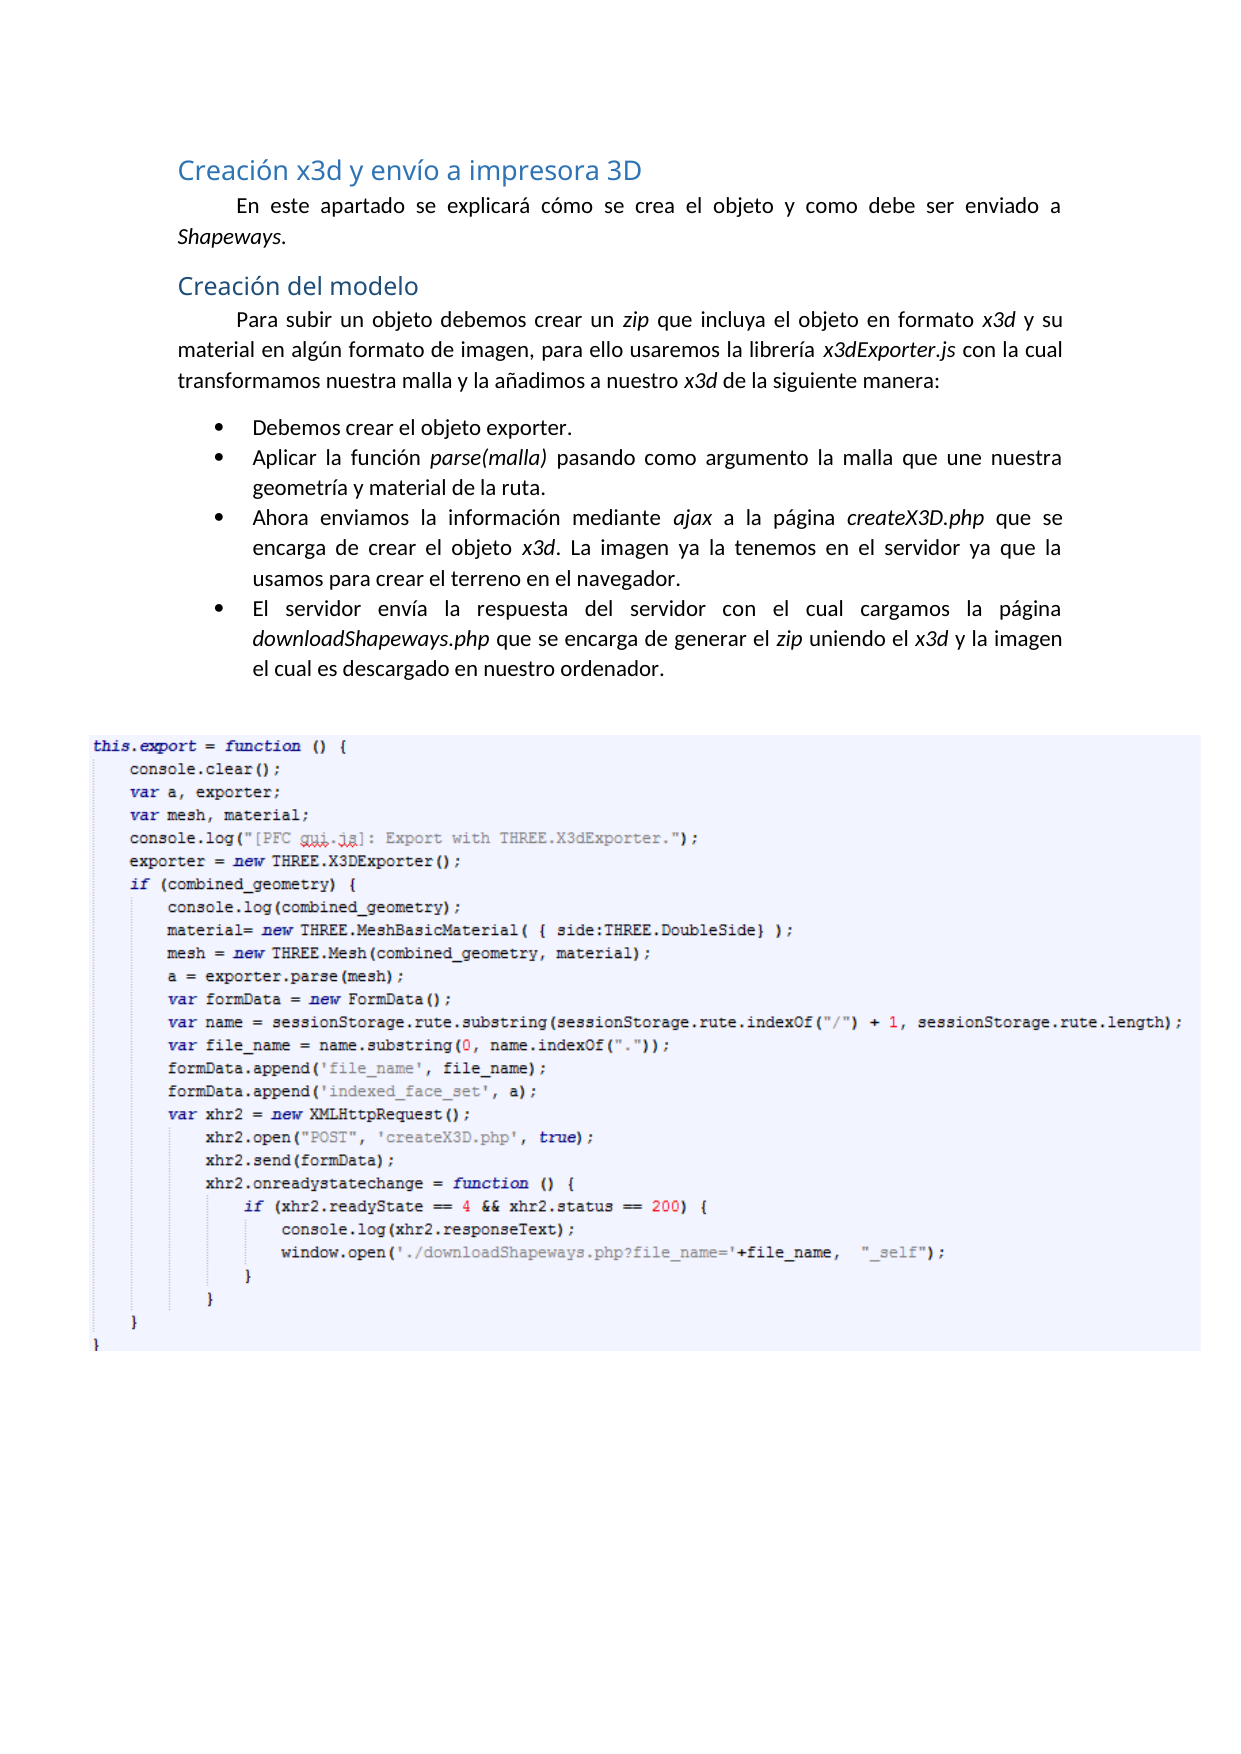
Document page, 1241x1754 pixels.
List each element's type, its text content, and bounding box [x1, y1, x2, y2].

subtitle Creación del modelo [177, 269, 1063, 303]
list El servidor envía la respuesta del servidor con el cual cargamos la página downloadShapeways.php que se encarga de generar el zip uniendo el x3d y la imagen el cual es descargado en nuestro ordenador. [215, 594, 1063, 682]
text Para subir un objeto debemos crear un zip que incluya el objeto en formato x3d y su material en algún formato de imagen, para ello usaremos la librería x3dExporter.js con la cual transformamos nuestra malla y la añadimos a nuestro x3d de la siguiente manera: [177, 305, 1063, 394]
list Debemos crear el objeto exporter. [215, 413, 1063, 441]
list Ahora enviamos la información mediante ajax a la página createX3D.php que se encarga de crear el objeto x3d. La imagen ya la tenemos en el servidor ya que la usamos para crear el terreno en el navegador. [215, 503, 1063, 592]
list Aplicar la función parse(malla) pasando como argumento la malla que une nuestra geometría y material de la ruta. [215, 443, 1063, 501]
picture [89, 735, 1201, 1351]
subtitle Creación x3d y envío a impresora 3D [177, 152, 1063, 189]
text En este apartado se explicará cómo se crea el objeto y como debe ser enviado a Shapeways. [177, 192, 1063, 250]
